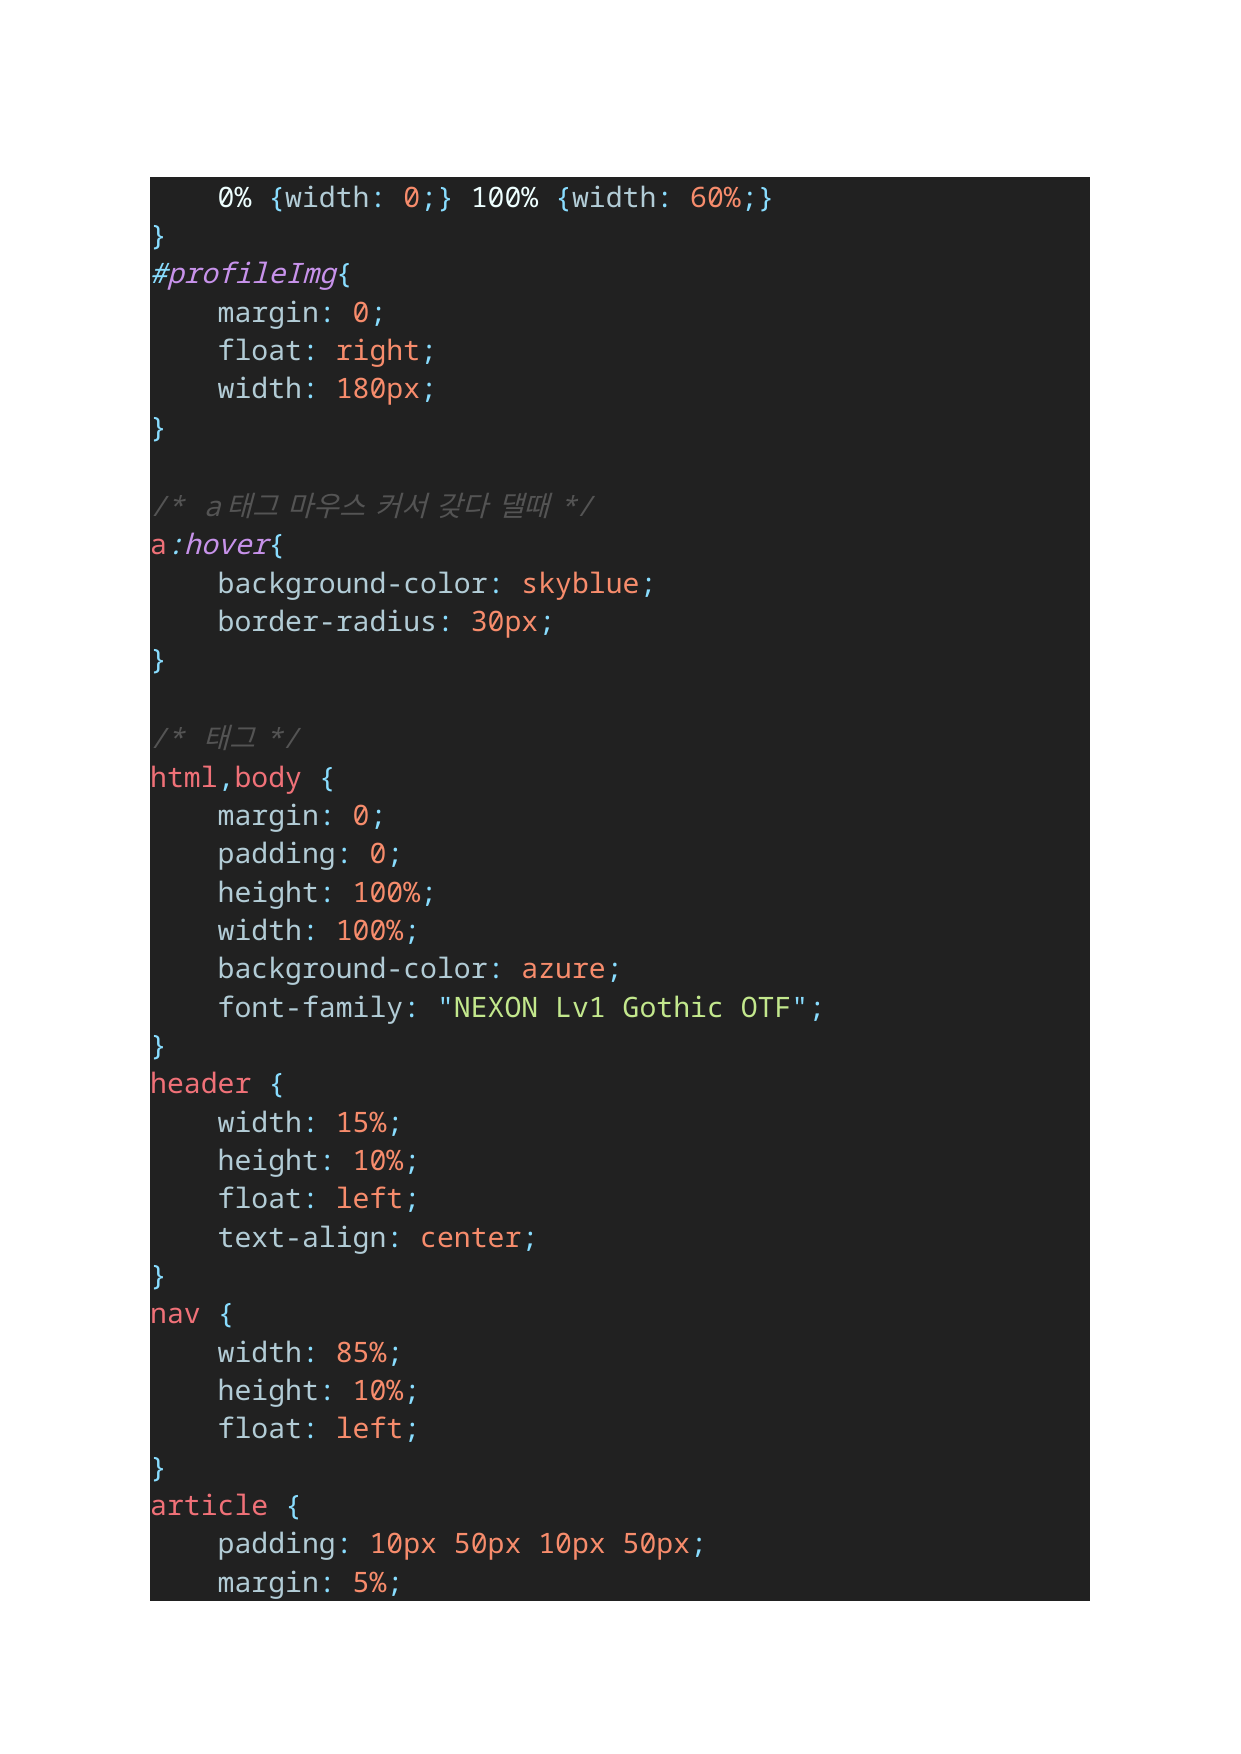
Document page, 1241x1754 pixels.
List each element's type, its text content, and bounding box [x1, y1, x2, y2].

text } [150, 1447, 1090, 1486]
text margin: 5%; [150, 1562, 1090, 1601]
text width: 180px; [150, 369, 1090, 407]
text nav { [150, 1294, 1090, 1332]
text margin: 0; [150, 796, 1090, 834]
text article { [150, 1486, 1090, 1524]
text float: right; [150, 331, 1090, 369]
text padding: 10px 50px 10px 50px; [150, 1524, 1090, 1562]
text height: 10%; [150, 1371, 1090, 1409]
text } [150, 407, 1090, 446]
text padding: 0; [150, 834, 1090, 872]
text } [150, 640, 1090, 678]
text background-color: skyblue; [150, 563, 1090, 601]
text width: 100%; [150, 911, 1090, 949]
text background-color: azure; [150, 949, 1090, 987]
text #profileImg{ [150, 254, 1090, 292]
text height: 10%; [150, 1141, 1090, 1179]
text header { [150, 1064, 1090, 1102]
text font-family: "NEXON Lv1 Gothic OTF"; [150, 987, 1090, 1026]
text width: 15%; [150, 1102, 1090, 1141]
text html,body { [150, 757, 1090, 796]
text 0% {width: 0;} 100% {width: 60%;} [150, 177, 1090, 216]
text height: 100%; [150, 872, 1090, 911]
text float: left; [150, 1179, 1090, 1217]
text border-radius: 30px; [150, 601, 1090, 640]
text text-align: center; [150, 1217, 1090, 1256]
text margin: 0; [150, 292, 1090, 331]
text } [150, 1026, 1090, 1064]
text } [150, 216, 1090, 254]
text } [150, 1256, 1090, 1294]
text /* 태그 */ [150, 716, 1090, 757]
text float: left; [150, 1409, 1090, 1447]
text width: 85%; [150, 1332, 1090, 1371]
text /* a태그 마우스 커서 갖다 댈때 */ [150, 484, 1090, 525]
text a:hover{ [150, 525, 1090, 563]
